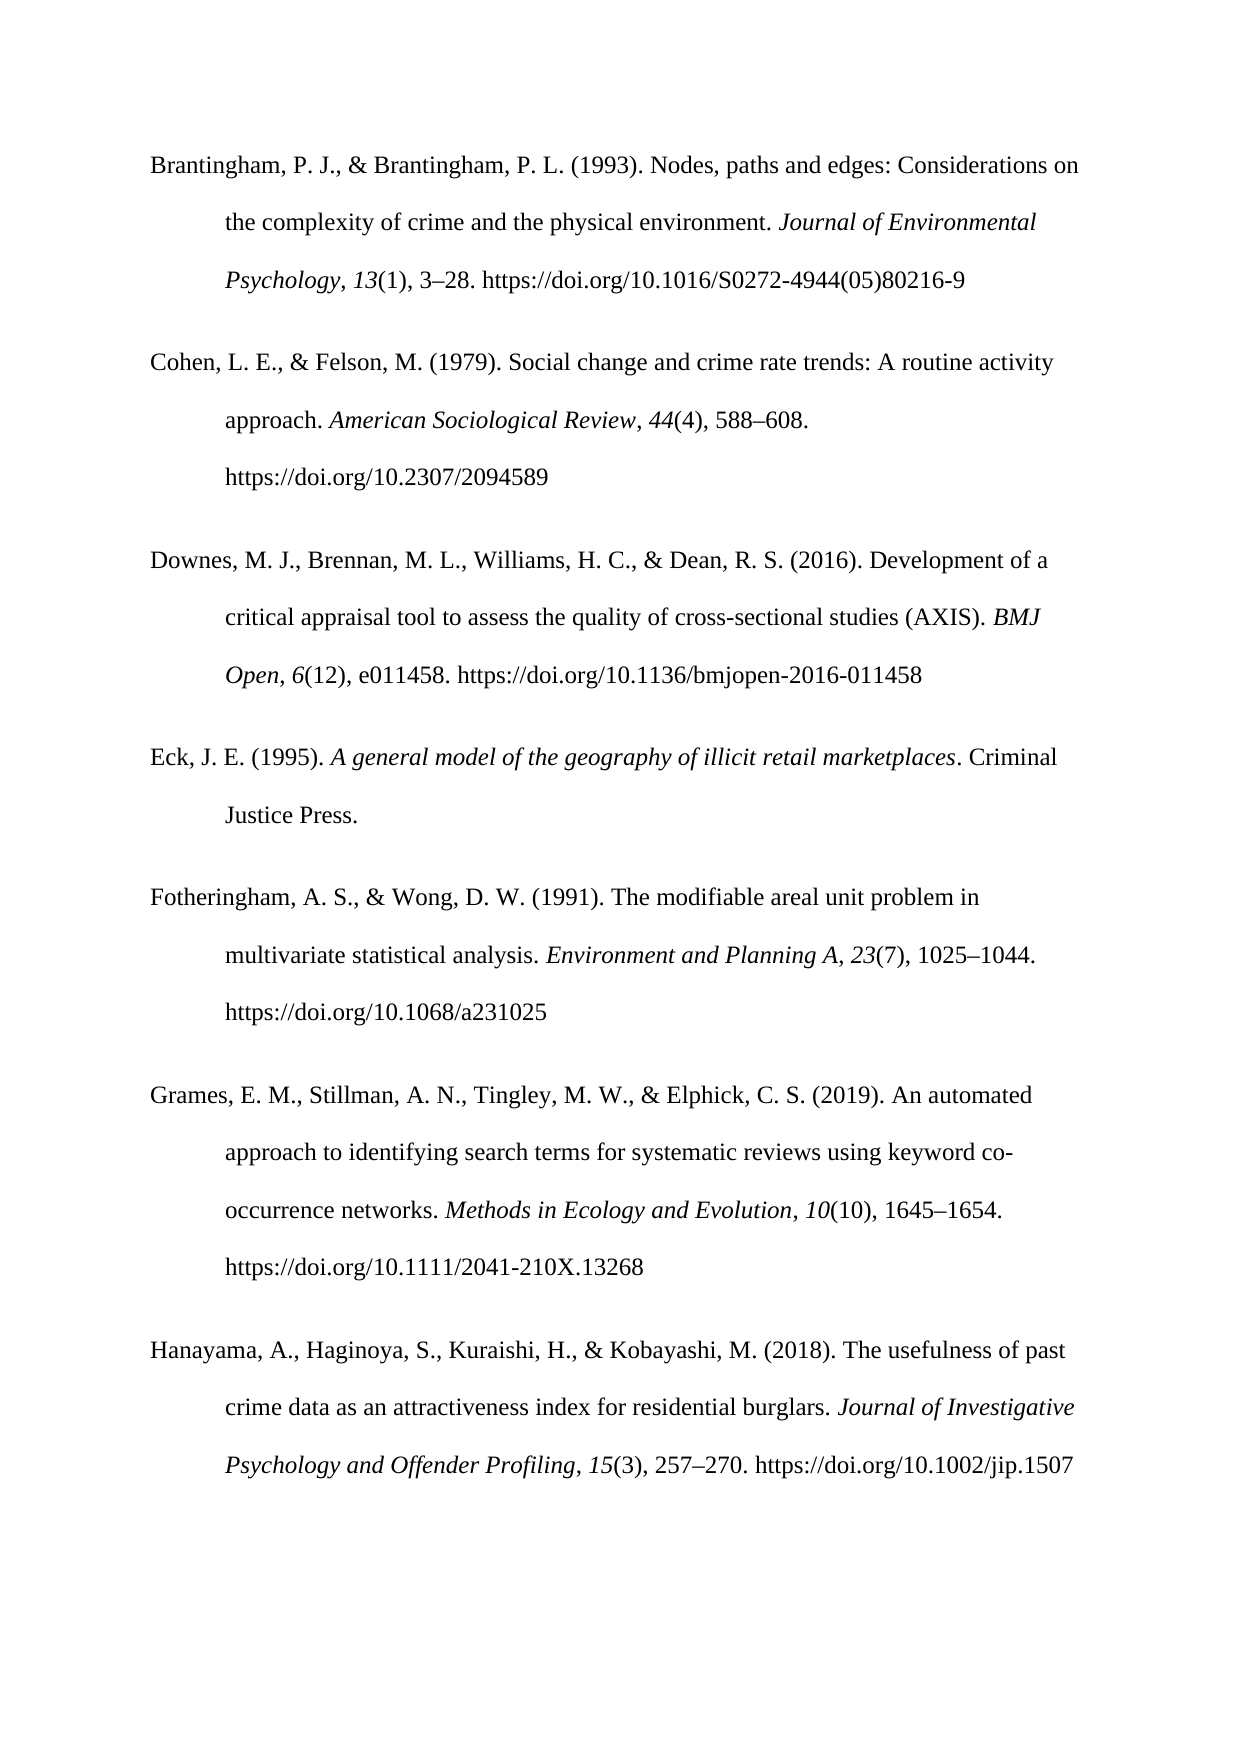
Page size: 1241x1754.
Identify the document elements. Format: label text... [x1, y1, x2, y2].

text Cohen, L. E., & Felson, M. (1979). Social change and crime rate trends: A routine activity approach. American Sociological Review, 44(4), 588–608. https://doi.org/10.2307/2094589 [150, 347, 1090, 491]
text Downes, M. J., Brennan, M. L., Williams, H. C., & Dean, R. S. (2016). Development of a critical appraisal tool to assess the quality of cross-sectional studies (AXIS). BMJ Open, 6(12), e011458. https://doi.org/10.1136/bmjopen-2016-011458 [150, 545, 1090, 689]
text Hanayama, A., Haginoya, S., Kuraishi, H., & Kobayashi, M. (2018). The usefulness of past crime data as an attractiveness index for residential burglars. Journal of Investigative Psychology and Offender Profiling, 15(3), 257–270. https://doi.org/10.1002/jip.1507 [150, 1335, 1090, 1479]
text Brantingham, P. J., & Brantingham, P. L. (1993). Nodes, paths and edges: Considerations on the complexity of crime and the physical environment. Journal of Environmental Psychology, 13(1), 3–28. https://doi.org/10.1016/S0272-4944(05)80216-9 [150, 150, 1090, 294]
text Grames, E. M., Stillman, A. N., Tingley, M. W., & Elphick, C. S. (2019). An automated approach to identifying search terms for systematic reviews using keyword co‐occurrence networks. Methods in Ecology and Evolution, 10(10), 1645–1654. https://doi.org/10.1111/2041-210X.13268 [150, 1080, 1090, 1281]
text Eck, J. E. (1995). A general model of the geography of illicit retail marketplaces. Criminal Justice Press. [150, 742, 1090, 829]
text Fotheringham, A. S., & Wong, D. W. (1991). The modifiable areal unit problem in multivariate statistical analysis. Environment and Planning A, 23(7), 1025–1044. https://doi.org/10.1068/a231025 [150, 882, 1090, 1026]
